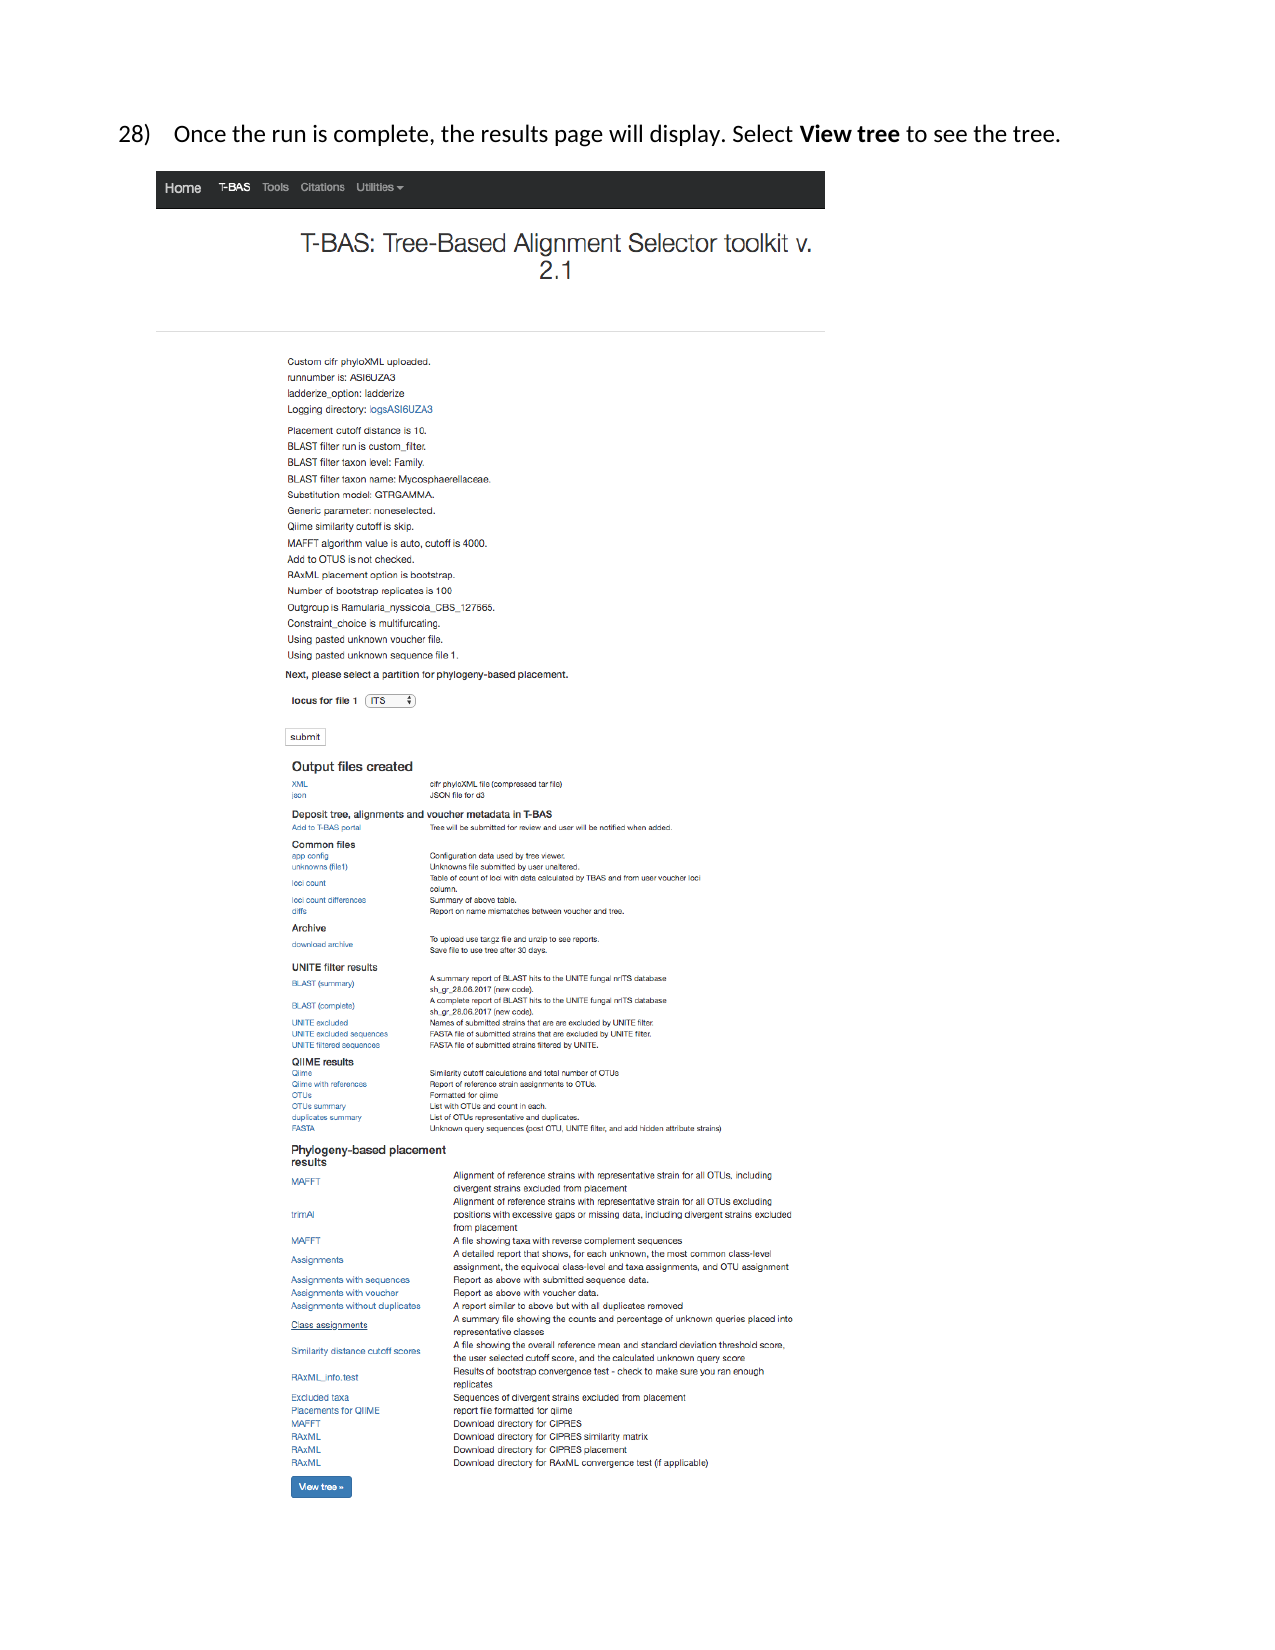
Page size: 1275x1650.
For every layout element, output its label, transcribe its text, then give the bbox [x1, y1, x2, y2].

picture [156, 171, 825, 753]
picture [279, 1138, 824, 1509]
picture [281, 759, 731, 1136]
text 28) Once the run is complete, the results page will display. Select View tree to see the tree. [118, 118, 1157, 149]
